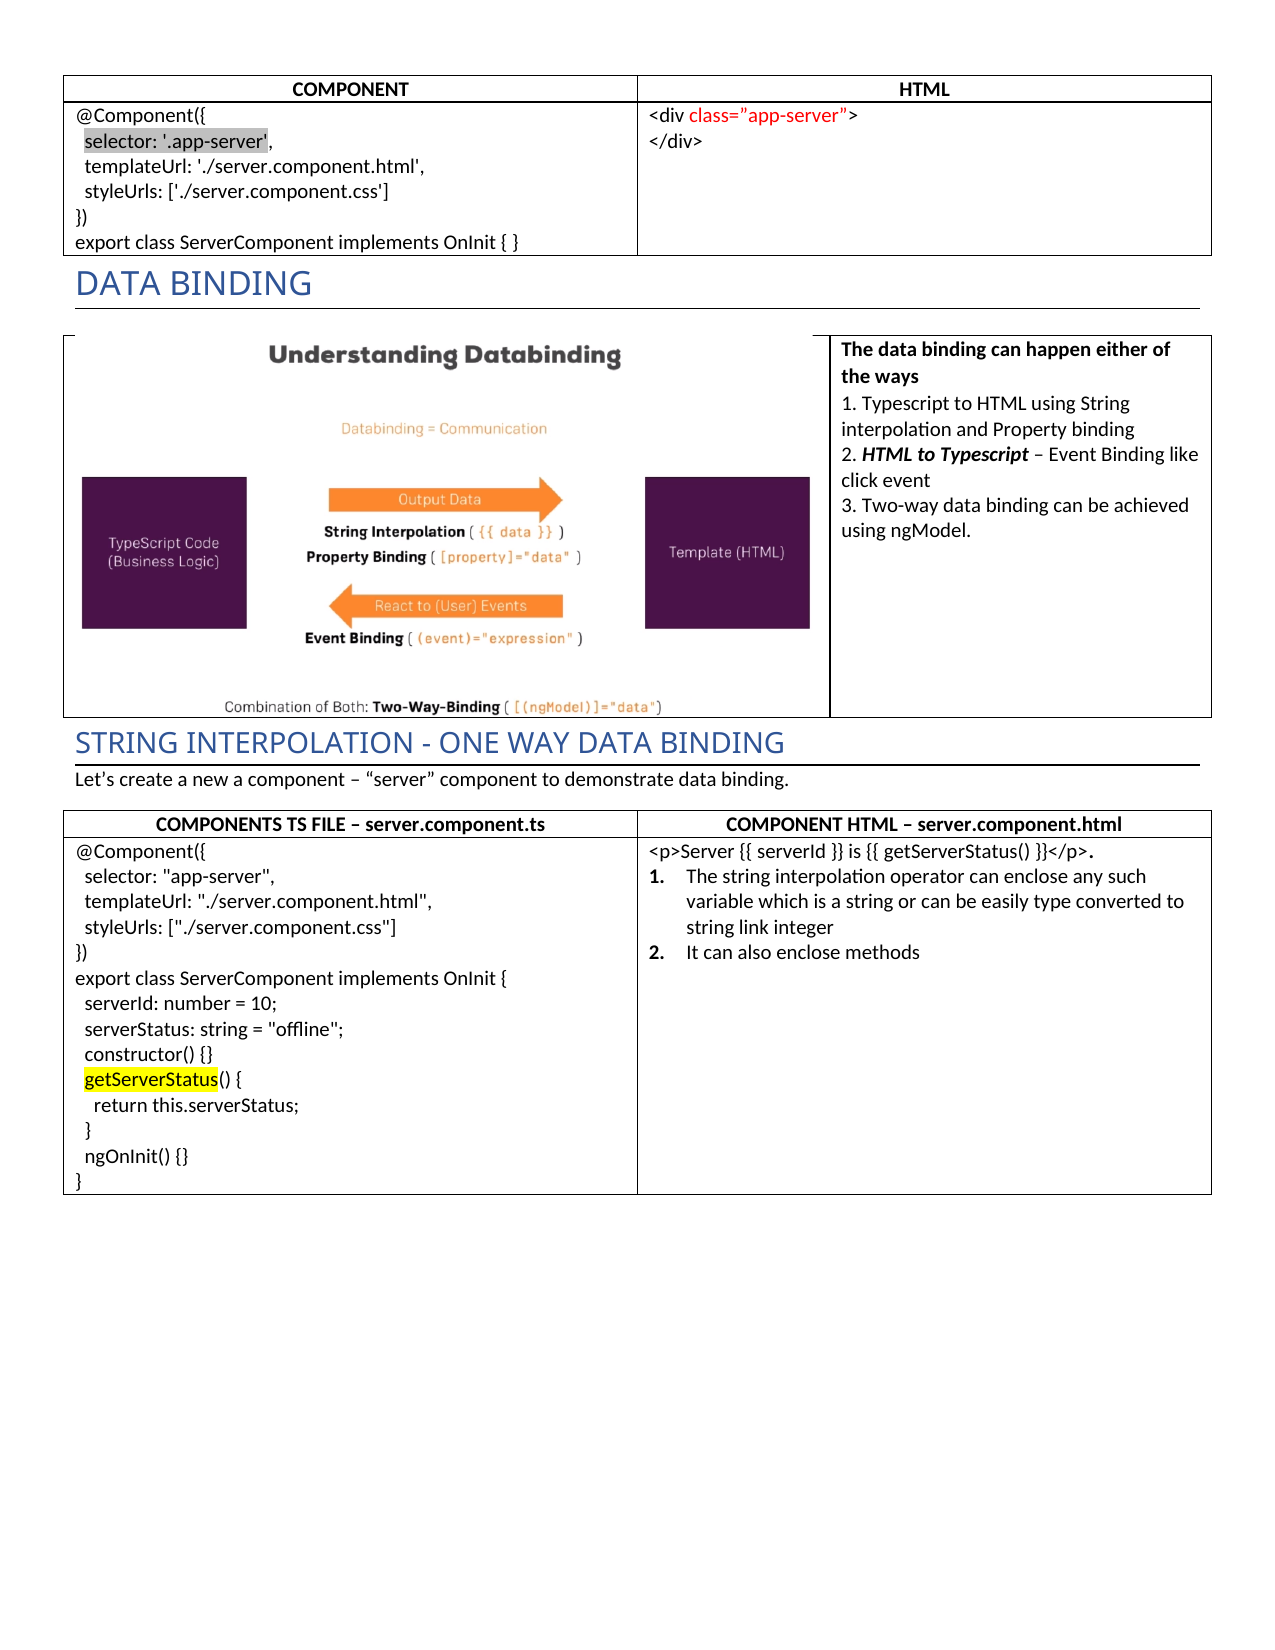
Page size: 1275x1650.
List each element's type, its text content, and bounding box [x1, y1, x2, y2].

table_header COMPONENT [64, 76, 637, 101]
table_header COMPONENTS TS FILE – server.component.ts [64, 811, 637, 837]
table_header [64, 336, 829, 717]
table_cell <p>Server {{ serverId }} is {{ getServerStatus() }}</p>. The string interpolation operator can enclose any such variable which is a string or can be easily type converted to string link integer It can also enclose methods [638, 838, 1211, 1194]
table_cell @Component({ selector: "app-server", templateUrl: "./server.component.html", styleUrls: ["./server.component.css"] }) export class ServerComponent implements OnInit { serverId: number = 10; serverStatus: string = "offline"; constructor() {} getServerStatus() { return this.serverStatus; } ngOnInit() {} } [64, 838, 637, 1194]
text Let’s create a new a component – “server” component to demonstrate data binding. [75, 766, 1200, 791]
table_cell <div class=”app-server”> </div> [638, 103, 1211, 255]
table_header COMPONENT HTML – server.component.html [638, 811, 1211, 837]
table_header The data binding can happen either of the ways 1. Typescript to HTML using String interpolation and Property binding 2. HTML to Typescript – Event Binding like click event 3. Two-way data binding can be achieved using ngModel. [831, 336, 1211, 717]
table_header HTML [638, 76, 1211, 101]
subtitle STRING INTERPOLATION - ONE WAY DATA BINDING [75, 722, 1200, 764]
subtitle DATA BINDING [75, 260, 1200, 308]
picture [75, 335, 813, 716]
table_cell @Component({ selector: '.app-server', templateUrl: './server.component.html', styleUrls: ['./server.component.css'] }) export class ServerComponent implements OnInit { } [64, 103, 637, 255]
